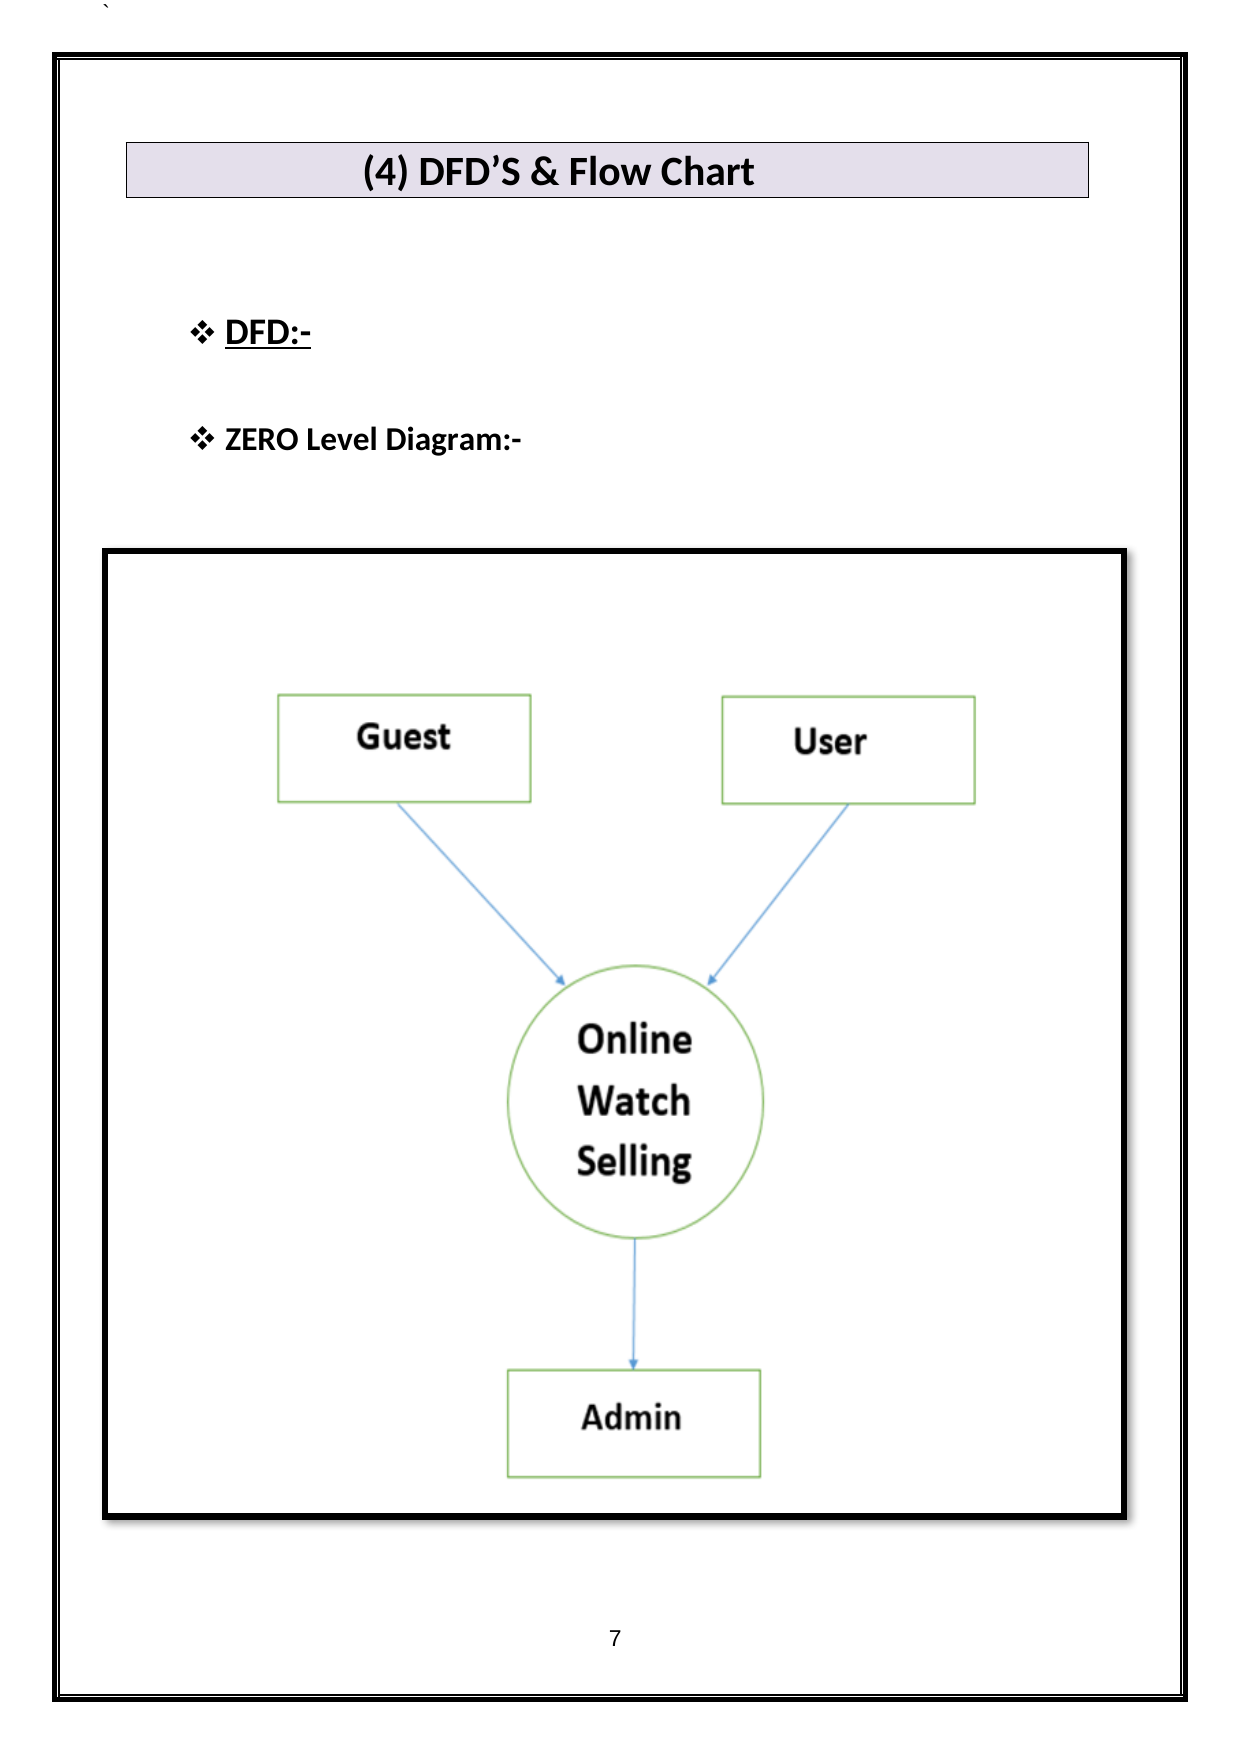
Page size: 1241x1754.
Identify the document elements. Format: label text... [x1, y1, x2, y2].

subtitle ZERO Level Diagram:- [187, 418, 1113, 458]
picture [108, 554, 1121, 1513]
subtitle DFD:- [187, 308, 1113, 354]
